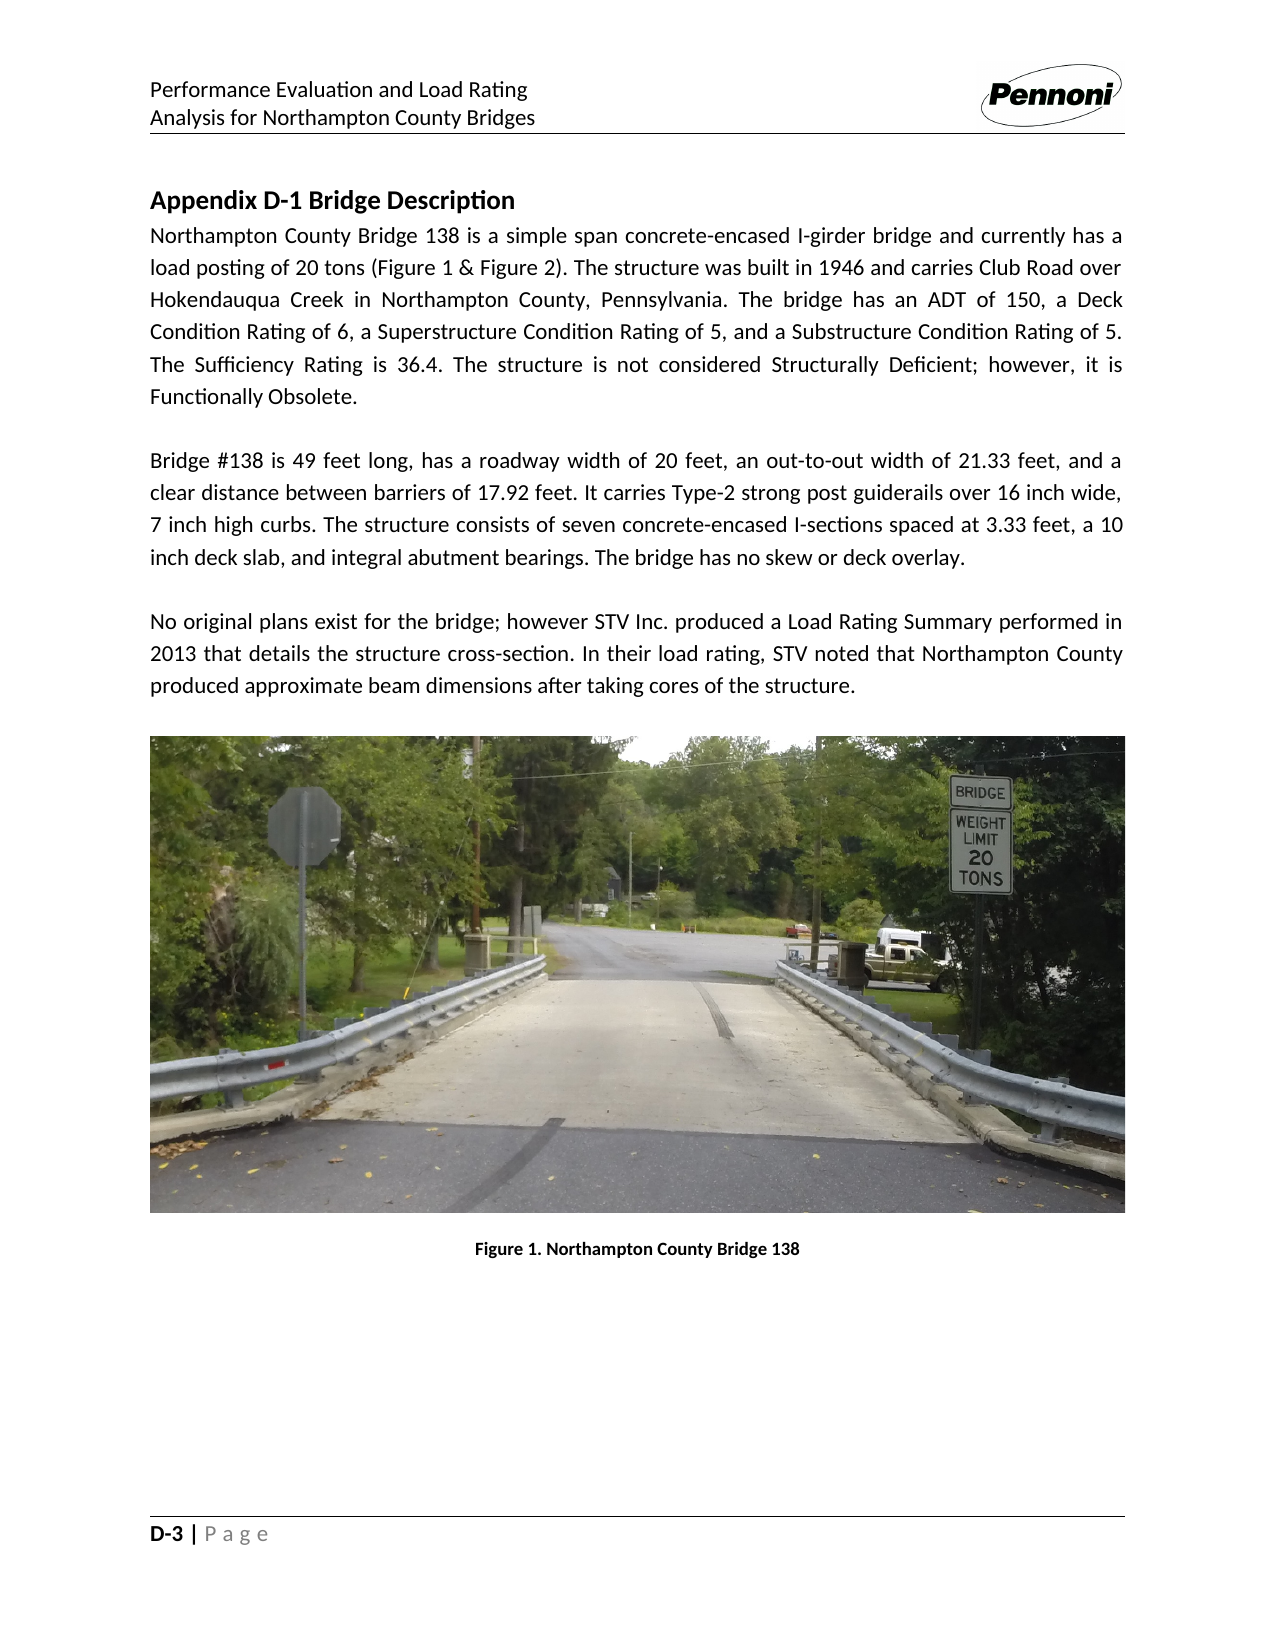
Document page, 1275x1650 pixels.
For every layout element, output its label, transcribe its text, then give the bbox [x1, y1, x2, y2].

text Northampton County Bridge 138 is a simple span concrete-encased I-girder bridge and currently has a load posting of 20 tons (Figure 1 & Figure 2). The structure was built in 1946 and carries Club Road over Hokendauqua Creek in Northampton County, Pennsylvania. The bridge has an ADT of 150, a Deck Condition Rating of 6, a Superstructure Condition Rating of 5, and a Substructure Condition Rating of 5. The Sufficiency Rating is 36.4. The structure is not considered Structurally Deficient; however, it is Functionally Obsolete. [150, 221, 1125, 410]
text No original plans exist for the bridge; however STV Inc. produced a Load Rating Summary performed in 2013 that details the structure cross-section. In their load rating, STV noted that Northampton County produced approximate beam dimensions after taking cores of the structure. [150, 607, 1125, 699]
text Figure 1. Northampton County Bridge 138 [150, 1237, 1125, 1260]
picture [976, 61, 1125, 132]
picture [150, 736, 1125, 1213]
subtitle Appendix D-1 Bridge Description [150, 183, 1125, 216]
text Bridge #138 is 49 feet long, has a roadway width of 20 feet, an out-to-out width of 21.33 feet, and a clear distance between barriers of 17.92 feet. It carries Type-2 strong post guiderails over 16 inch wide, 7 inch high curbs. The structure consists of seven concrete-encased I-sections spaced at 3.33 feet, a 10 inch deck slab, and integral abutment bearings. The bridge has no skew or deck overlay. [150, 446, 1125, 571]
